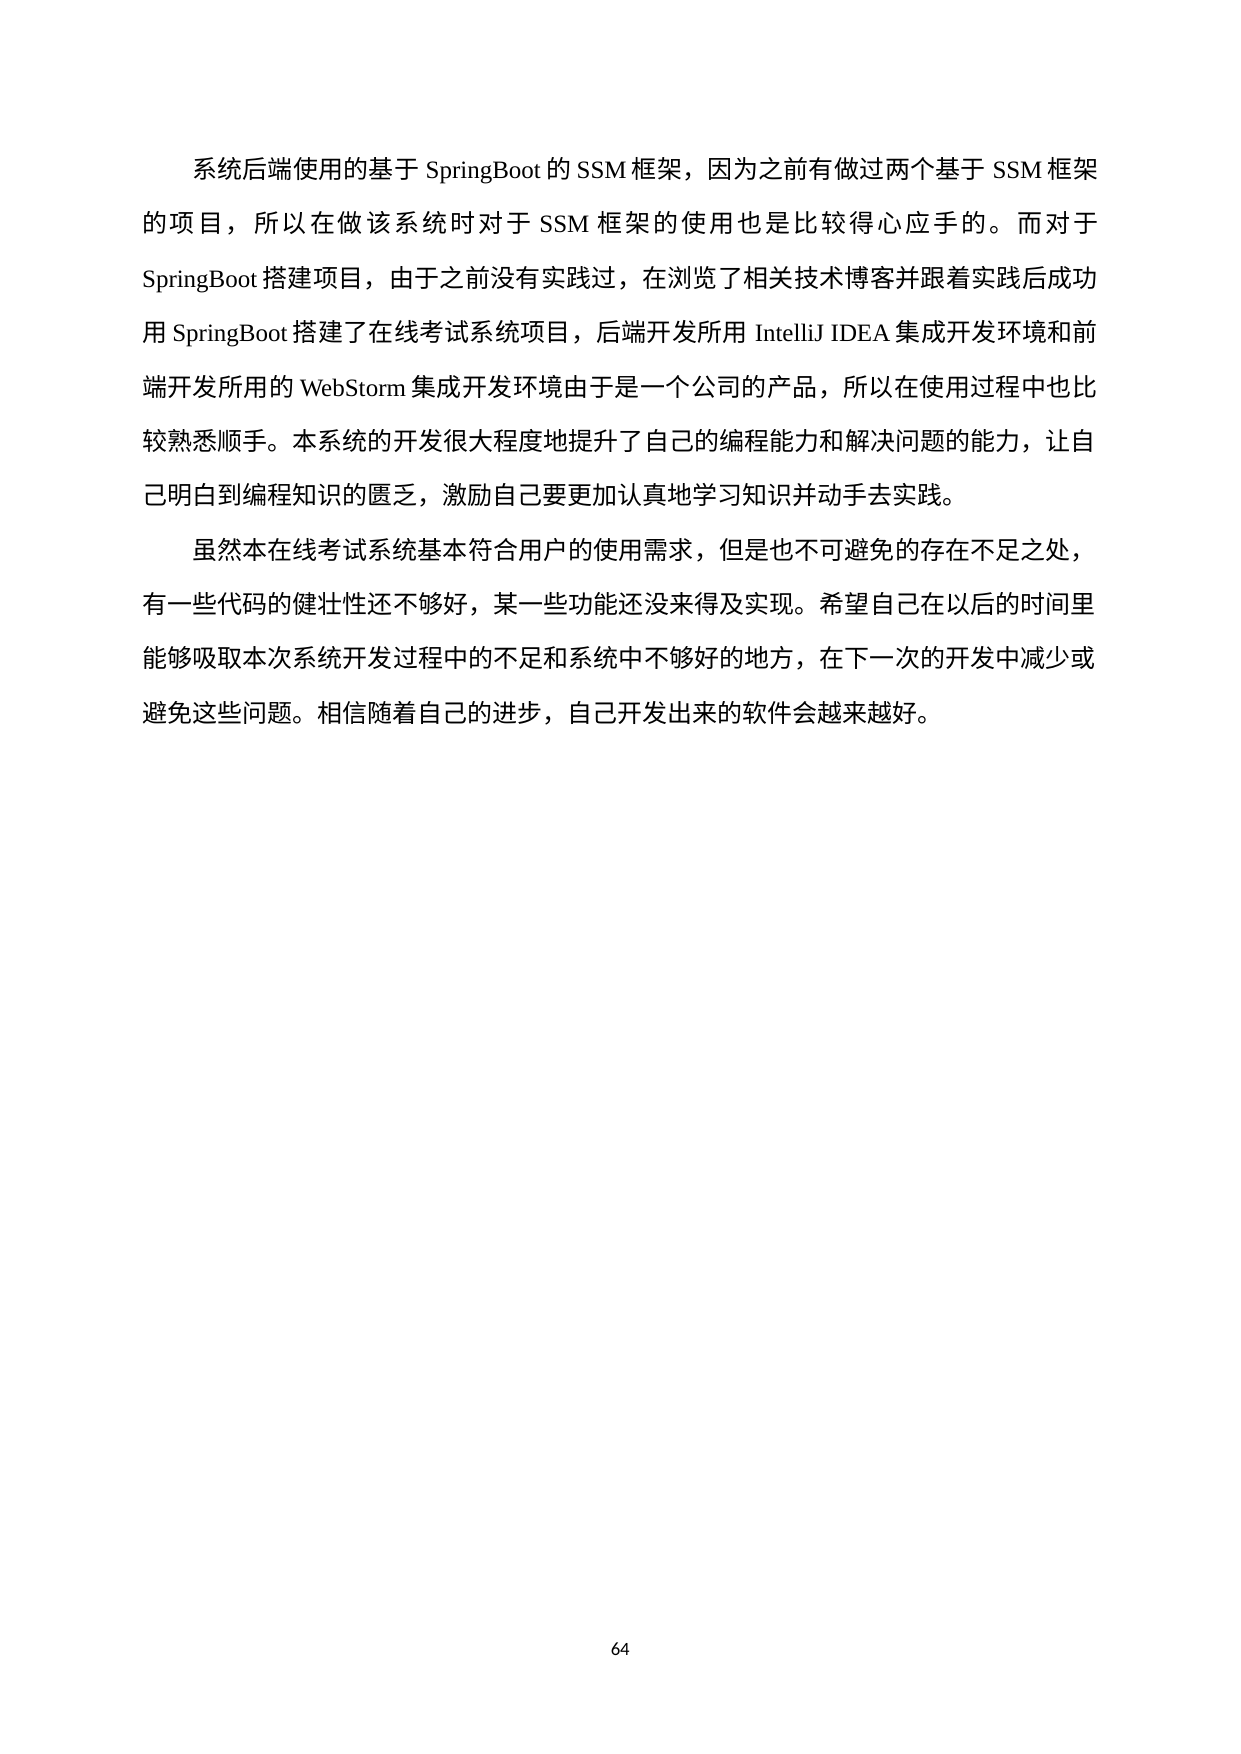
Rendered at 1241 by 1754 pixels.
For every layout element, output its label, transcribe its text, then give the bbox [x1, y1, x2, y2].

text 虽然本在线考试系统基本符合用户的使用需求，但是也不可避免的存在不足之处，有一些代码的健壮性还不够好，某一些功能还没来得及实现。希望自己在以后的时间里能够吸取本次系统开发过程中的不足和系统中不够好的地方，在下一次的开发中减少或避免这些问题。相信随着自己的进步，自己开发出来的软件会越来越好。 [142, 530, 1098, 729]
text 系统后端使用的基于SpringBoot的SSM框架，因为之前有做过两个基于SSM框架的项目，所以在做该系统时对于SSM框架的使用也是比较得心应手的。而对于SpringBoot搭建项目，由于之前没有实践过，在浏览了相关技术博客并跟着实践后成功用SpringBoot搭建了在线考试系统项目，后端开发所用IntelliJ IDEA集成开发环境和前端开发所用的WebStorm集成开发环境由于是一个公司的产品，所以在使用过程中也比较熟悉顺手。本系统的开发很大程度地提升了自己的编程能力和解决问题的能力，让自己明白到编程知识的匮乏，激励自己要更加认真地学习知识并动手去实践。 [142, 149, 1098, 512]
